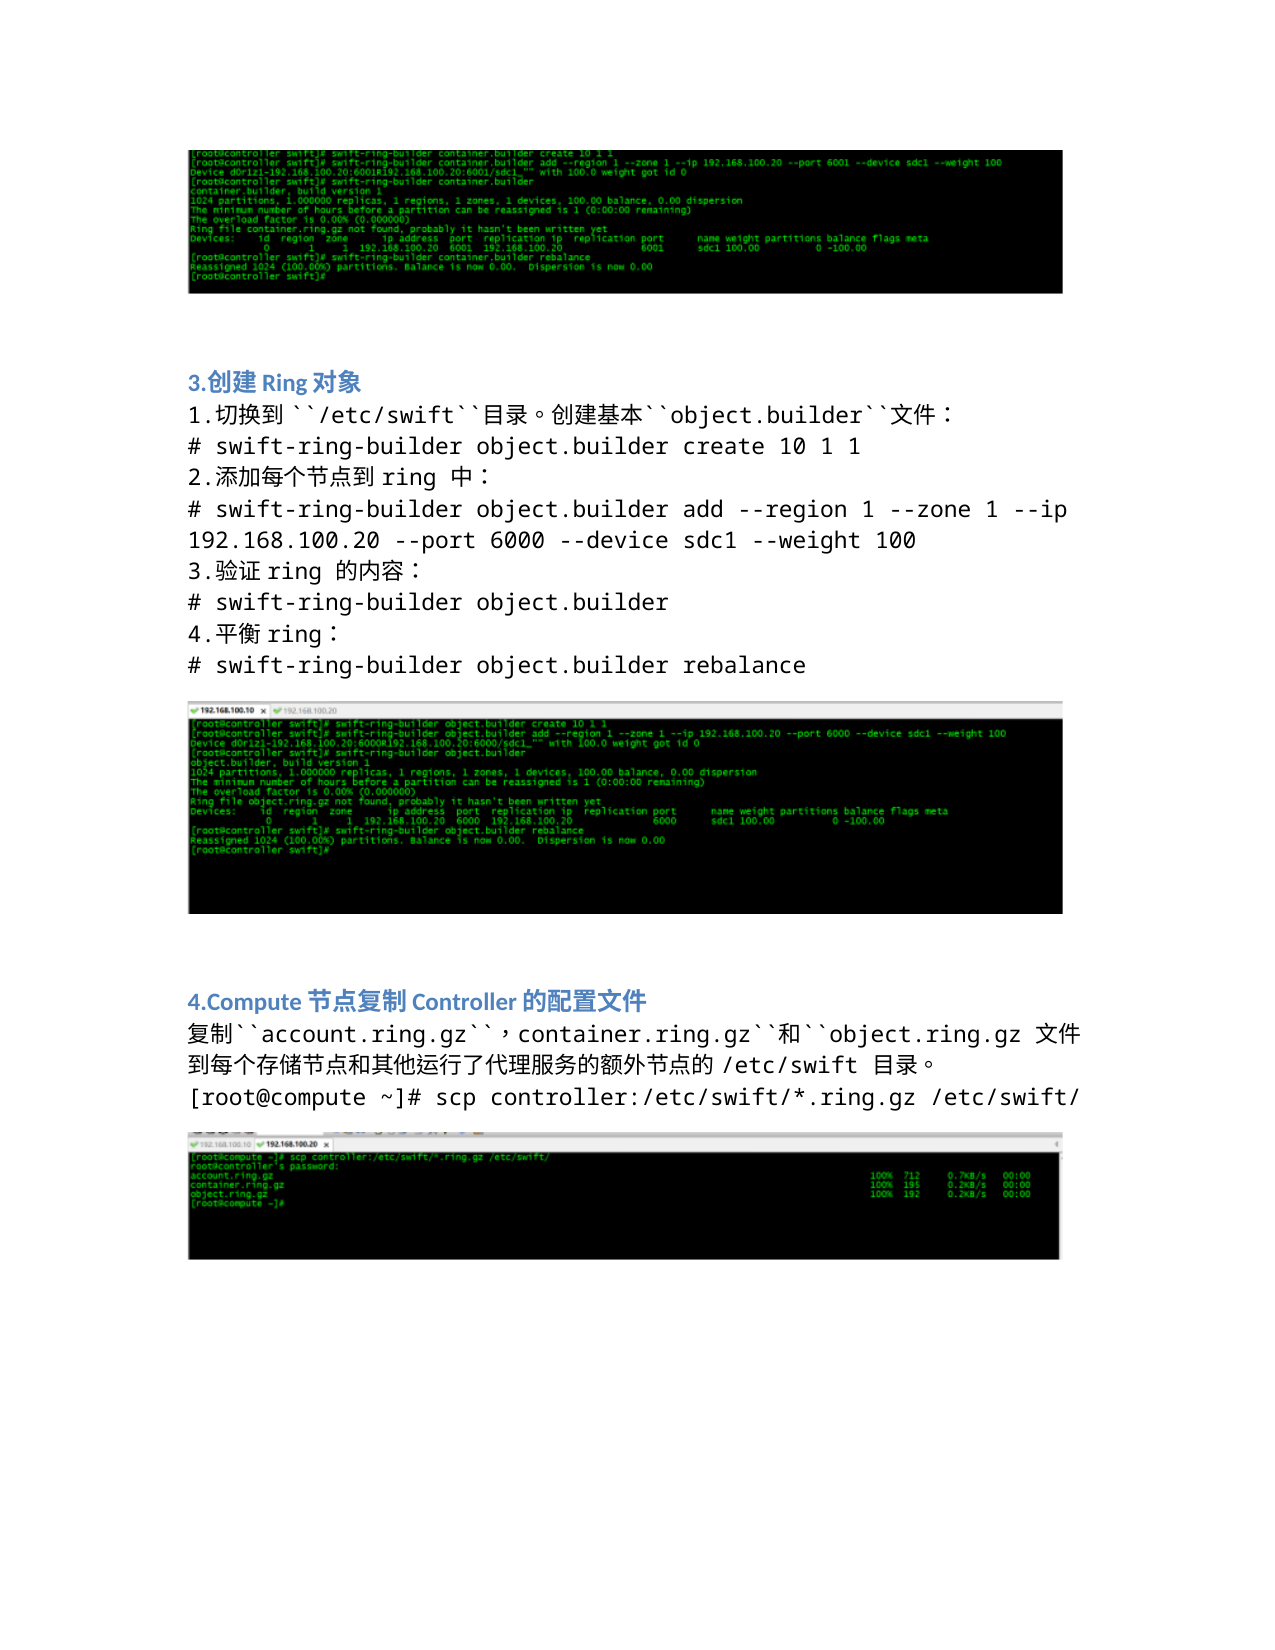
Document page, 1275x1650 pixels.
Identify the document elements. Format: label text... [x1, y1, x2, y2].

text 3.创建Ring对象 [187, 365, 1087, 399]
text 4.Compute节点复制Controller的配置文件 [187, 984, 1087, 1018]
picture [187, 701, 1063, 914]
picture [187, 1132, 1063, 1261]
text 复制``account.ring.gz``，container.ring.gz``和``object.ring.gz 文件到每个存储节点和其他运行了代理服务的额外节点的 /etc/swift 目录。 [root@compute ~]# scp controller:/etc/swift/*.ring.gz /etc/swift/ [187, 1018, 1087, 1112]
text 1.切换到 ``/etc/swift``目录。创建基本``object.builder``文件： # swift-ring-builder object.builder create 10 1 1 2.添加每个节点到 ring 中： # swift-ring-builder object.builder add --region 1 --zone 1 --ip 192.168.100.20 --port 6000 --device sdc1 --weight 100 3.验证 ring 的内容： # swift-ring-builder object.builder 4.平衡 ring： # swift-ring-builder object.builder rebalance [187, 399, 1087, 680]
picture [187, 150, 1063, 295]
